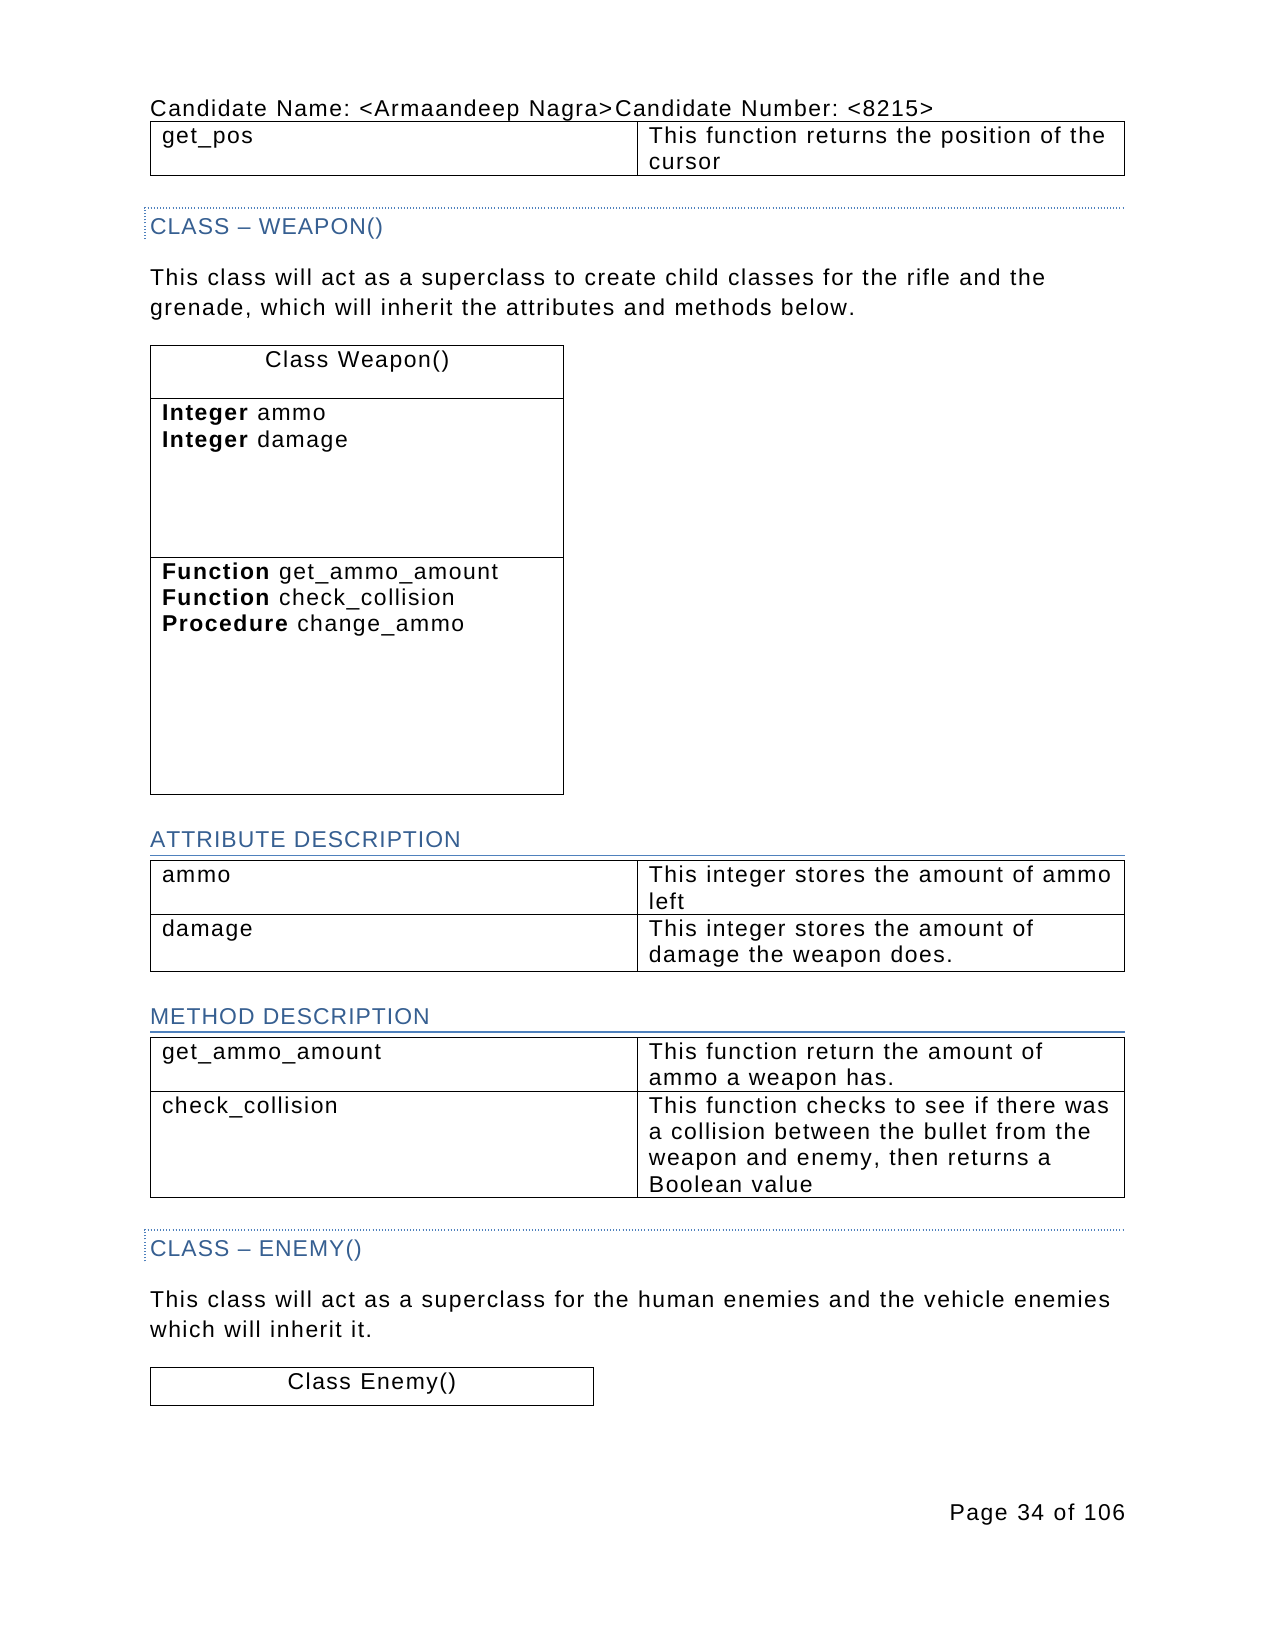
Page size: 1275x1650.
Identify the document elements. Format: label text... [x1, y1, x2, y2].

table_header This integer stores the amount of ammo left [638, 861, 1124, 914]
table_cell This function checks to see if there was a collision between the bullet from the weapon and enemy, then returns a Boolean value [638, 1092, 1124, 1197]
table_header Class Weapon() [151, 346, 563, 398]
table_header get_ammo_amount [151, 1038, 637, 1091]
table_cell check_collision [151, 1092, 637, 1197]
table_header Class Enemy() [151, 1368, 593, 1405]
text This class will act as a superclass to create child classes for the rifle and the grenade, which will inherit the attributes and methods below. [150, 264, 1125, 320]
table_header This function return the amount of ammo a weapon has. [638, 1038, 1124, 1091]
table_cell get_pos [151, 122, 637, 175]
table_cell damage [151, 915, 637, 971]
table_header ammo [151, 861, 637, 914]
table_cell This integer stores the amount of damage the weapon does. [638, 915, 1124, 971]
subtitle Class – Enemy() [144, 1229, 1125, 1261]
text This class will act as a superclass for the human enemies and the vehicle enemies which will inherit it. [150, 1286, 1125, 1343]
table_cell This function returns the position of the cursor [638, 122, 1124, 175]
table_cell Function get_ammo_amount Function check_collision Procedure change_ammo [151, 558, 563, 794]
table_cell Integer ammo Integer damage [151, 399, 563, 557]
subtitle Class – Weapon() [144, 207, 1125, 239]
subtitle Method Description [150, 1003, 1125, 1031]
subtitle Attribute Description [150, 826, 1125, 855]
